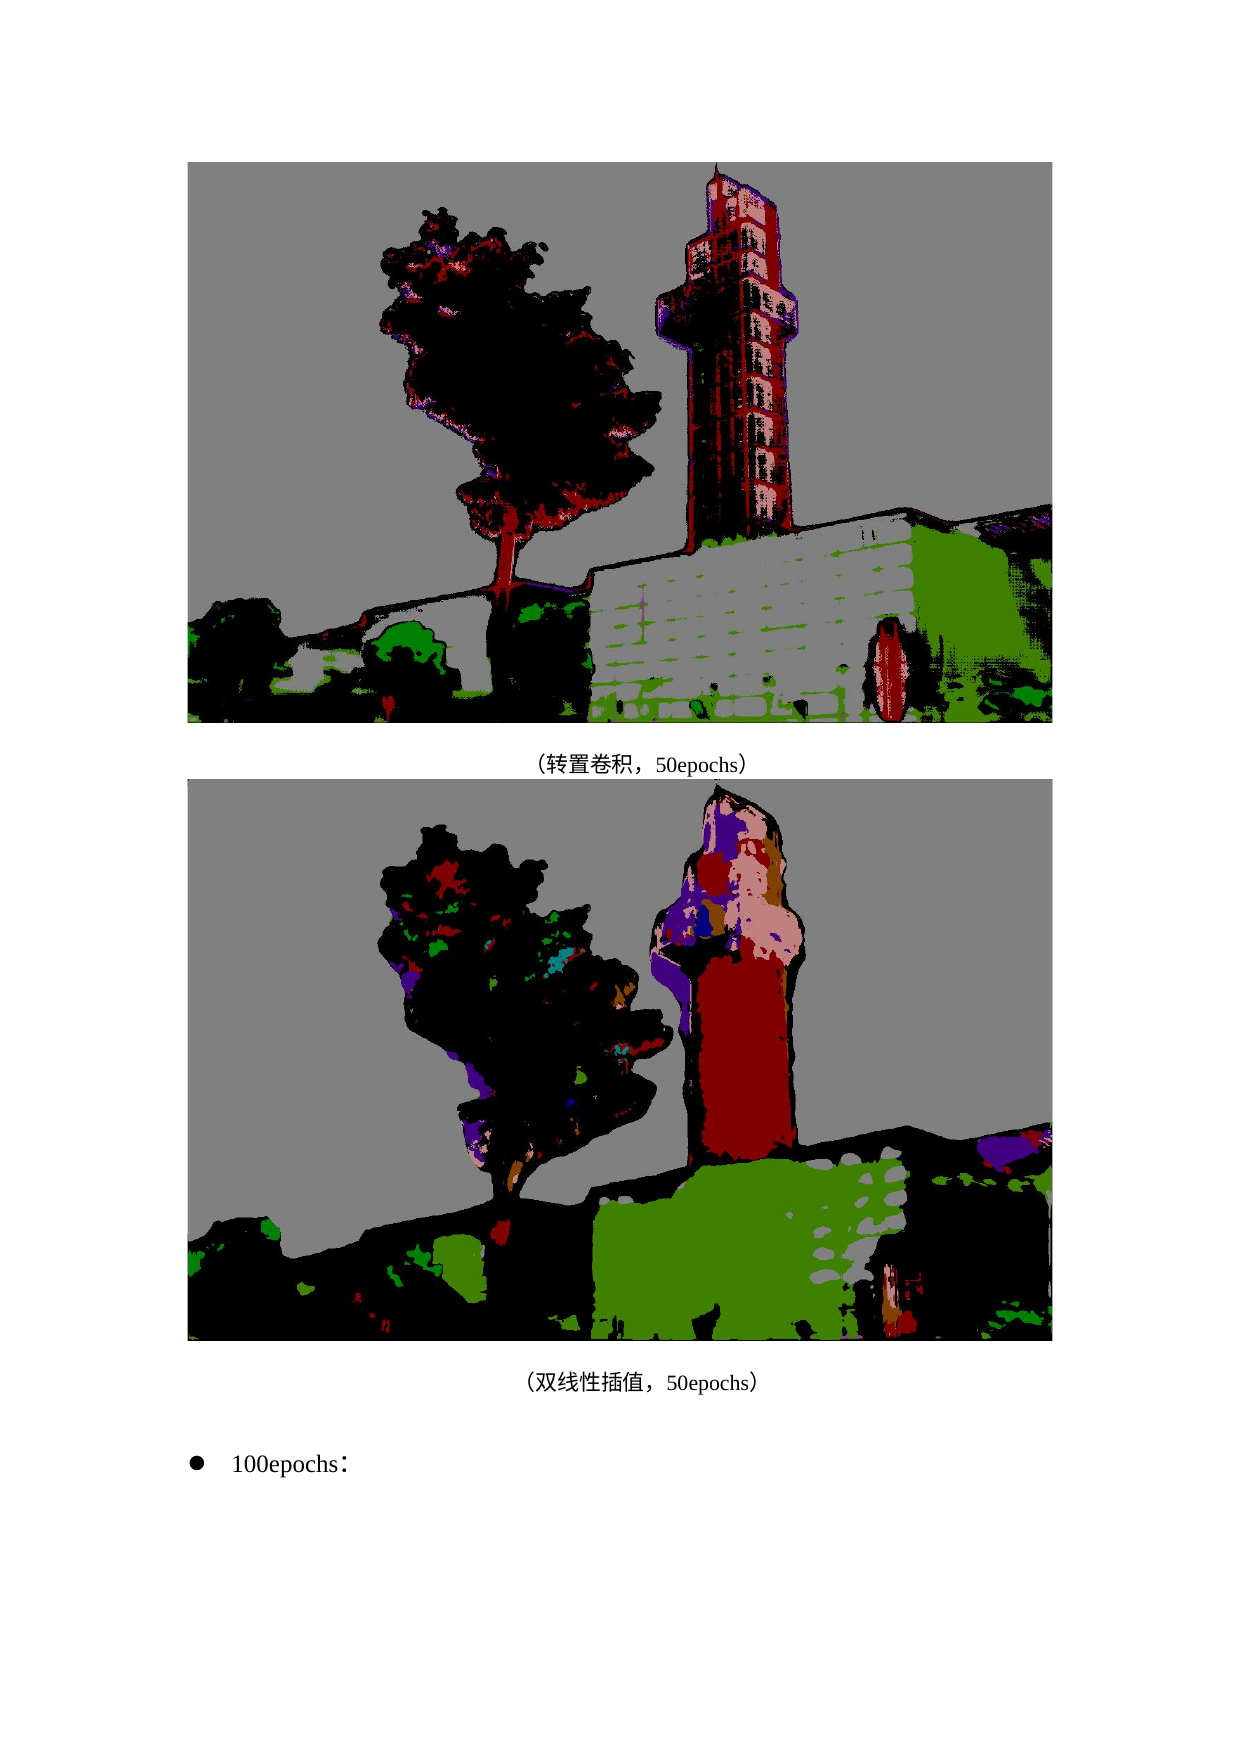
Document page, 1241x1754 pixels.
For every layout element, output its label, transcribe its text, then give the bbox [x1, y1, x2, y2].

list 100epochs： [187, 1429, 1053, 1494]
list （双线性插值，50epochs） [231, 1364, 1053, 1397]
list （转置卷积，50epochs） [231, 747, 1053, 779]
picture [187, 779, 1053, 1341]
picture [187, 162, 1053, 723]
